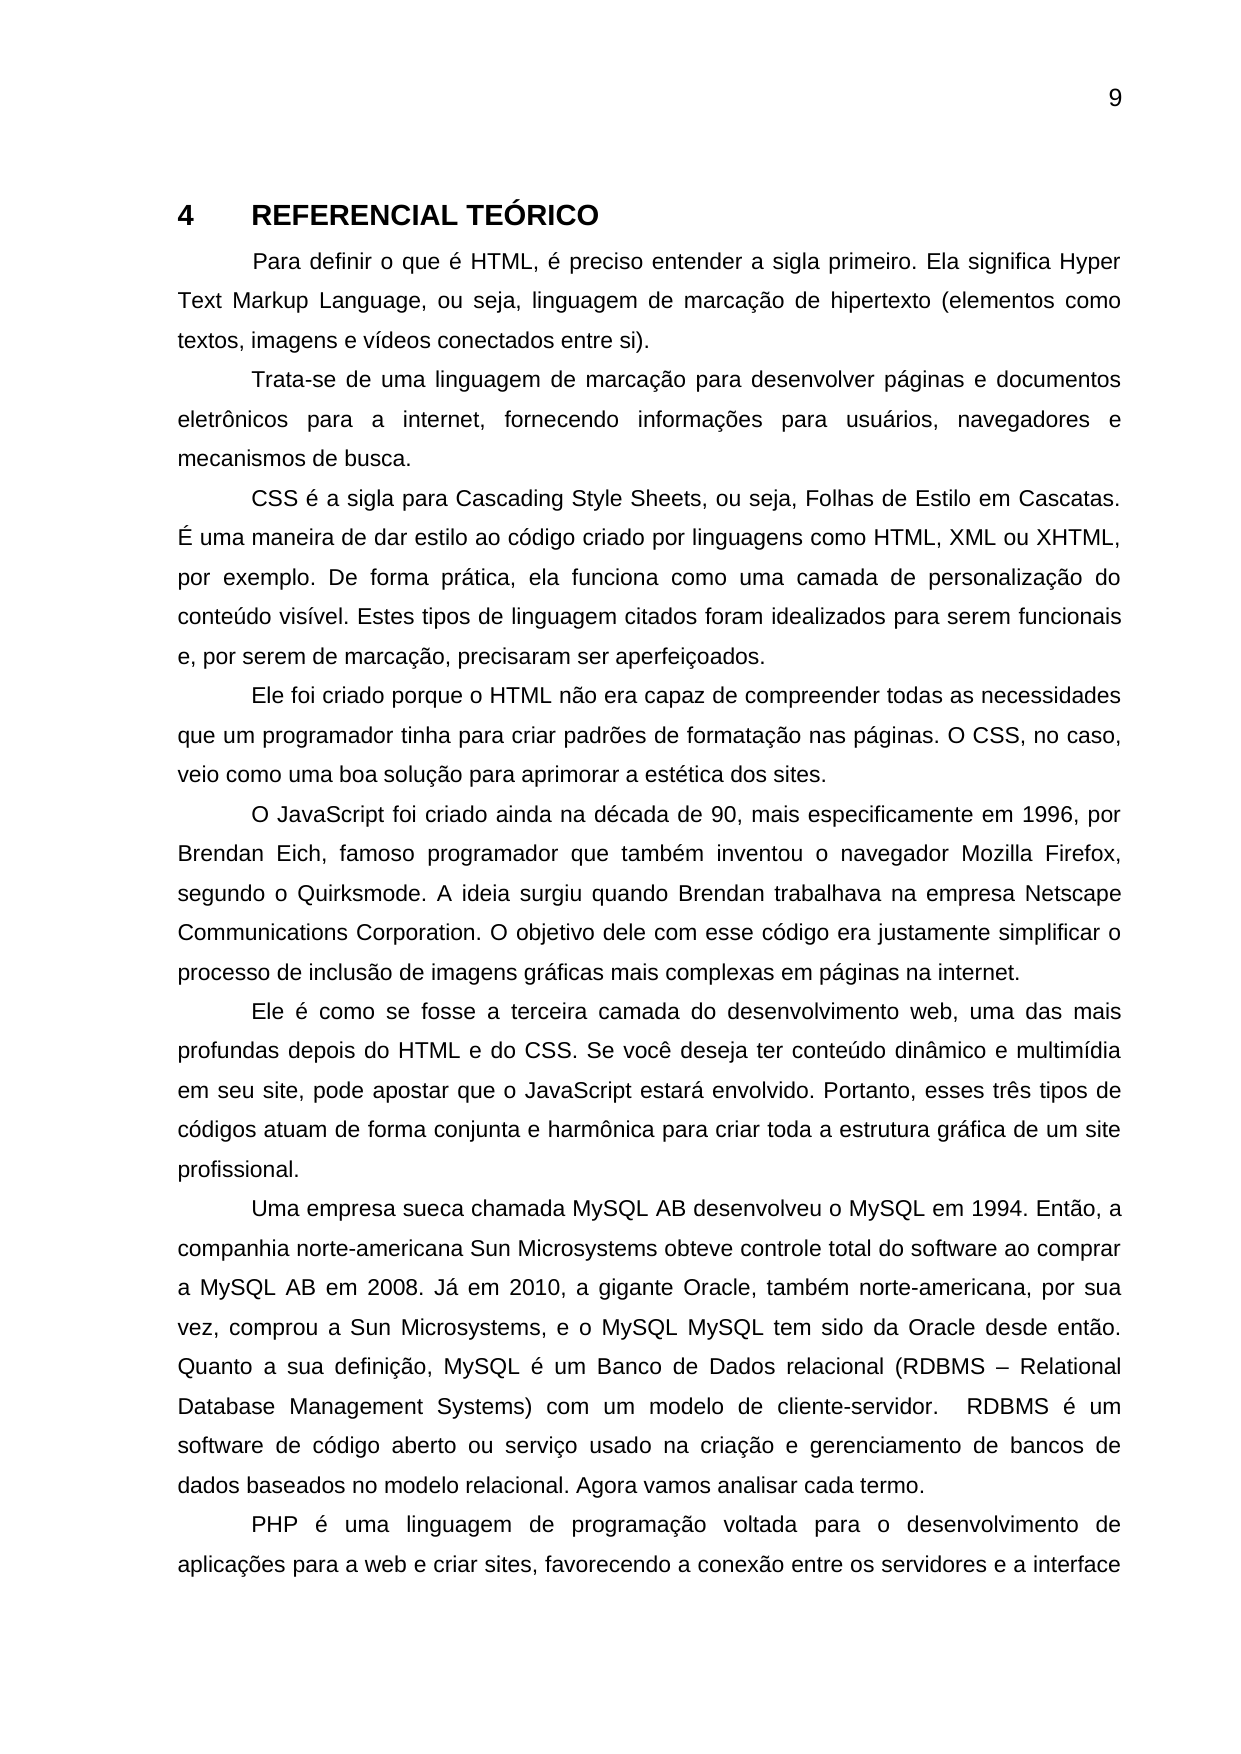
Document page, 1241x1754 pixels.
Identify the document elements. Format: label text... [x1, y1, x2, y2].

text Uma empresa sueca chamada MySQL AB desenvolveu o MySQL em 1994. Então, a companhia norte-americana Sun Microsystems obteve controle total do software ao comprar a MySQL AB em 2008. Já em 2010, a gigante Oracle, também norte-americana, por sua vez, comprou a Sun Microsystems, e o MySQL MySQL tem sido da Oracle desde então. Quanto a sua definição, MySQL é um Banco de Dados relacional (RDBMS – Relational Database Management Systems) com um modelo de cliente-servidor. RDBMS é um software de código aberto ou serviço usado na criação e gerenciamento de bancos de dados baseados no modelo relacional. Agora vamos analisar cada termo. [177, 1195, 1122, 1498]
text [177, 1511, 1122, 1577]
text 4 REFERENCIAL TEÓRICO [177, 198, 1122, 231]
text Ele é como se fosse a terceira camada do desenvolvimento web, uma das mais profundas depois do HTML e do CSS. Se você deseja ter conteúdo dinâmico e multimídia em seu site, pode apostar que o JavaScript estará envolvido. Portanto, esses três tipos de códigos atuam de forma conjunta e harmônica para criar toda a estrutura gráfica de um site profissional. [177, 998, 1122, 1182]
text Trata-se de uma linguagem de marcação para desenvolver páginas e documentos eletrônicos para a internet, fornecendo informações para usuários, navegadores e mecanismos de busca. [177, 366, 1122, 472]
text CSS é a sigla para Cascading Style Sheets, ou seja, Folhas de Estilo em Cascatas. É uma maneira de dar estilo ao código criado por linguagens como HTML, XML ou XHTML, por exemplo. De forma prática, ela funciona como uma camada de personalização do conteúdo visível. Estes tipos de linguagem citados foram idealizados para serem funcionais e, por serem de marcação, precisaram ser aperfeiçoados. [177, 485, 1122, 669]
text Ele foi criado porque o HTML não era capaz de compreender todas as necessidades que um programador tinha para criar padrões de formatação nas páginas. O CSS, no caso, veio como uma boa solução para aprimorar a estética dos sites. [177, 682, 1122, 787]
text O JavaScript foi criado ainda na década de 90, mais especificamente em 1996, por Brendan Eich, famoso programador que também inventou o navegador Mozilla Firefox, segundo o Quirksmode. A ideia surgiu quando Brendan trabalhava na empresa Netscape Communications Corporation. O objetivo dele com esse código era justamente simplificar o processo de inclusão de imagens gráficas mais complexas em páginas na internet. [177, 801, 1122, 985]
text Para definir o que é HTML, é preciso entender a sigla primeiro. Ela significa Hyper Text Markup Language, ou seja, linguagem de marcação de hipertexto (elementos como textos, imagens e vídeos conectados entre si). [177, 248, 1122, 353]
